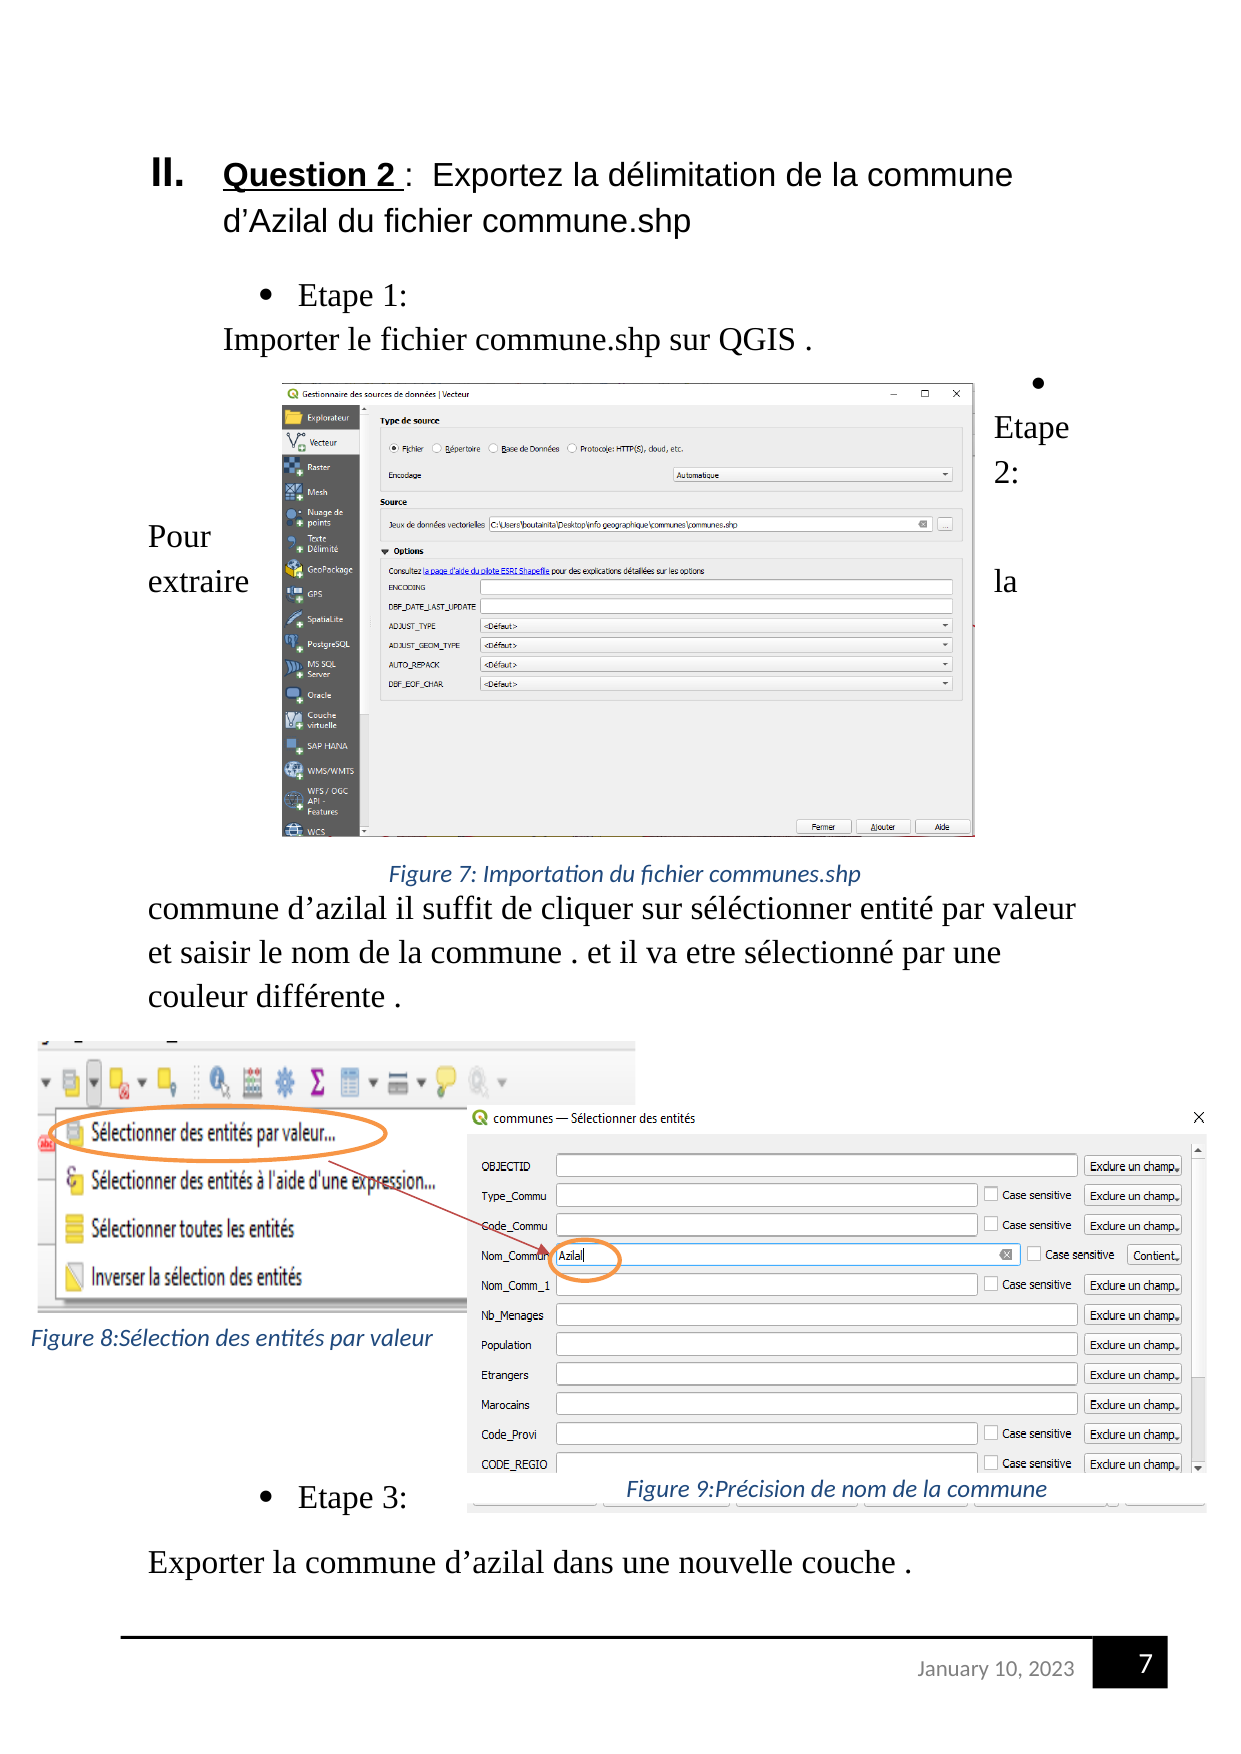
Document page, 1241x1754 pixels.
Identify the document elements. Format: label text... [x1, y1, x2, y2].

list Etape 1: [260, 276, 1093, 314]
text Pour extraire la commune d’azilal il suffit de cliquer sur séléctionner entité par valeur et saisir le nom de la commune . et il va etre sélectionné par une couleur différente . [148, 517, 1093, 1014]
list Etape 3: [260, 1477, 1093, 1515]
picture [466, 1504, 1206, 1512]
list Importer le fichier commune.shp sur QGIS . [223, 320, 1093, 358]
text Exporter la commune d’azilal dans une nouvelle couche . [148, 1542, 1093, 1580]
list Etape 2: [260, 364, 1093, 490]
picture [282, 383, 975, 837]
list Question 2 : Exportez la délimitation de la commune d’Azilal du fichier commune.shp [185, 148, 1093, 240]
picture [37, 1041, 1206, 1473]
